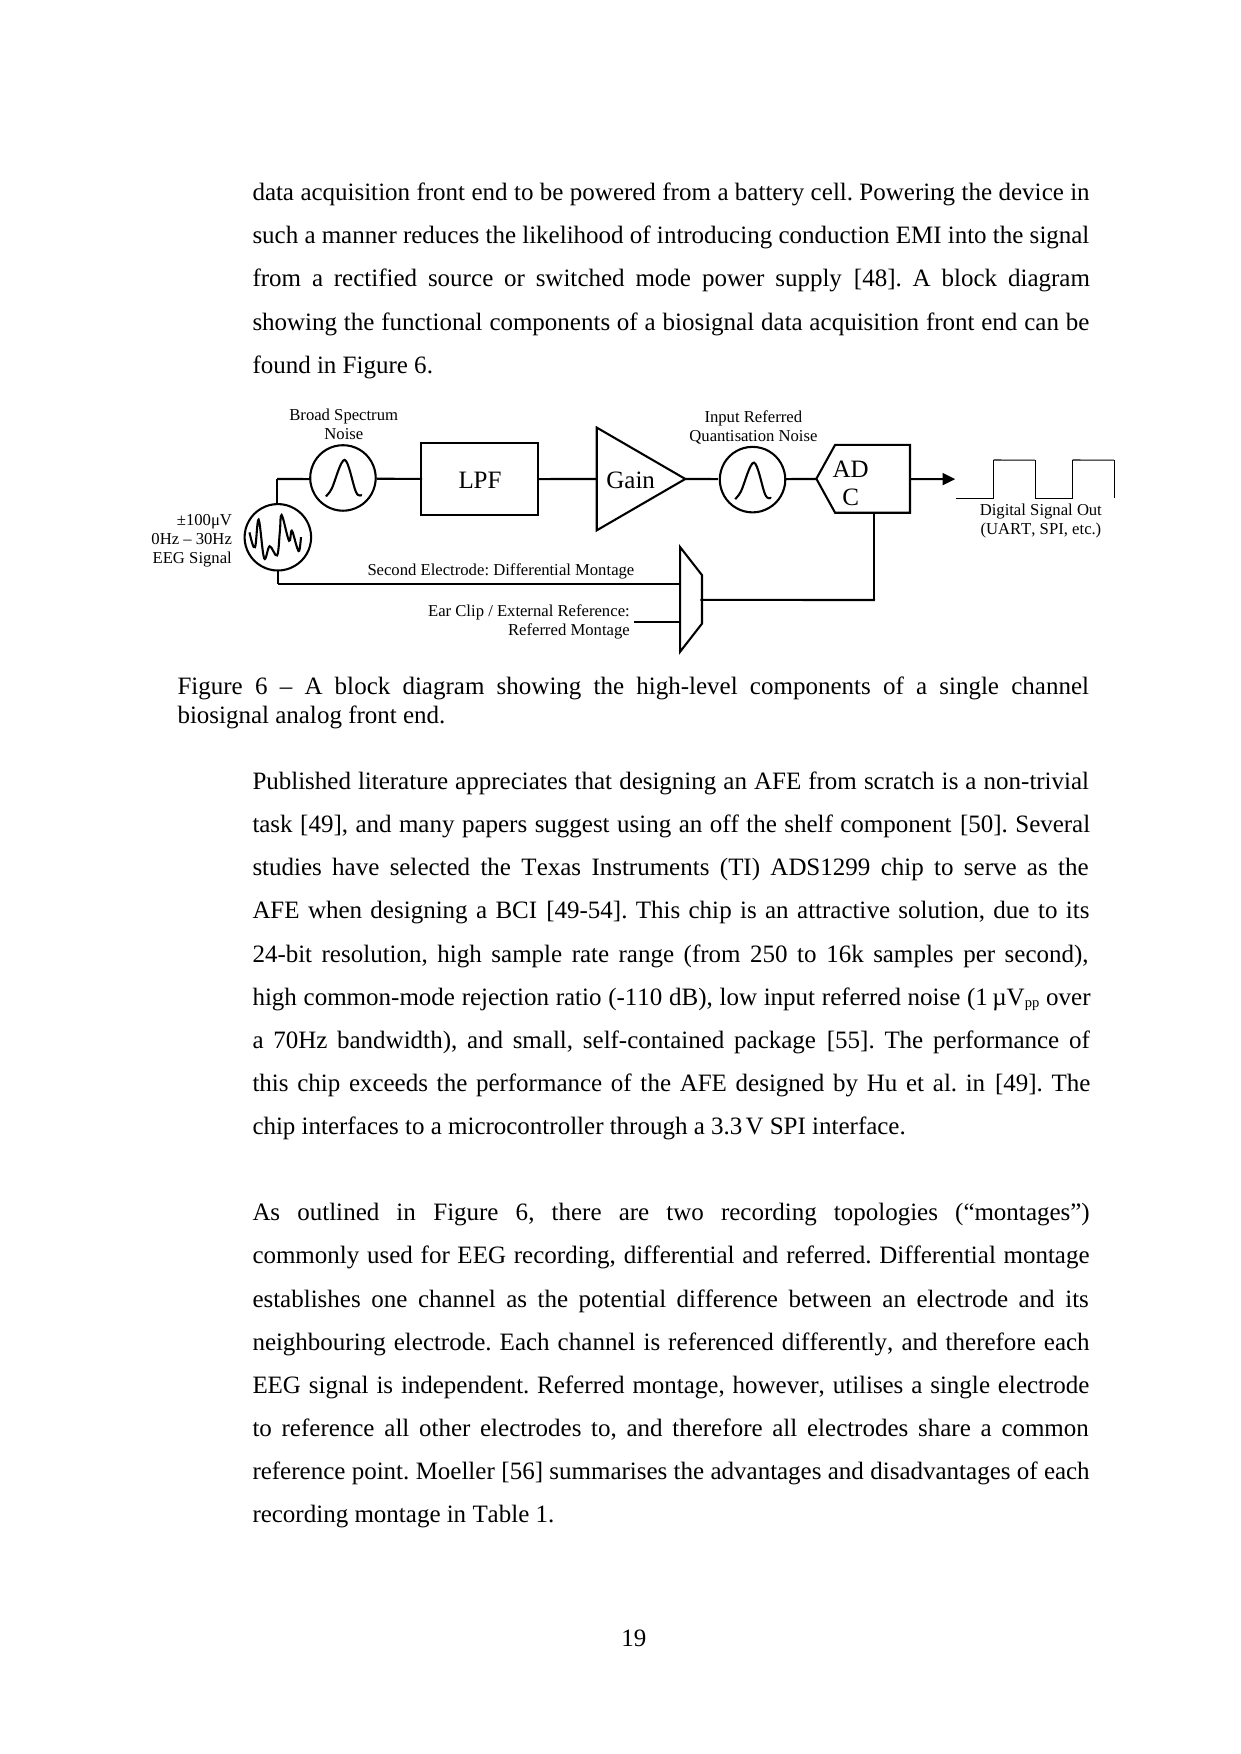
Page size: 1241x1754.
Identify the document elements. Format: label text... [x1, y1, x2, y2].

text As outlined in Figure 6, there are two recording topologies (“montages”) commonly used for EEG recording, differential and referred. Differential montage establishes one channel as the potential difference between an electrode and its neighbouring electrode. Each channel is referenced differently, and therefore each EEG signal is independent. Referred montage, however, utilises a single electrode to reference all other electrodes to, and therefore all electrodes share a common reference point. Moeller [56] summarises the advantages and disadvantages of each recording montage in Table 1. [252, 1197, 1090, 1528]
text Figure 6 – A block diagram showing the high-level components of a single channel biosignal analog front end. [177, 393, 1090, 729]
text Published literature appreciates that designing an AFE from scratch is a non-trivial task [49], and many papers suggest using an off the shelf component [50]. Several studies have selected the Texas Instruments (TI) ADS1299 chip to serve as the AFE when designing a BCI [49-54]. This chip is an attractive solution, due to its 24-bit resolution, high sample rate range (from 250 to 16k samples per second), high common-mode rejection ratio (-110 dB), low input referred noise (1 µVpp over a 70Hz bandwidth), and small, self-contained package [55]. The performance of this chip exceeds the performance of the AFE designed by Hu et al. in [49]. The chip interfaces to a microcontroller through a 3.3 V SPI interface. [252, 766, 1090, 1140]
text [252, 177, 1090, 378]
